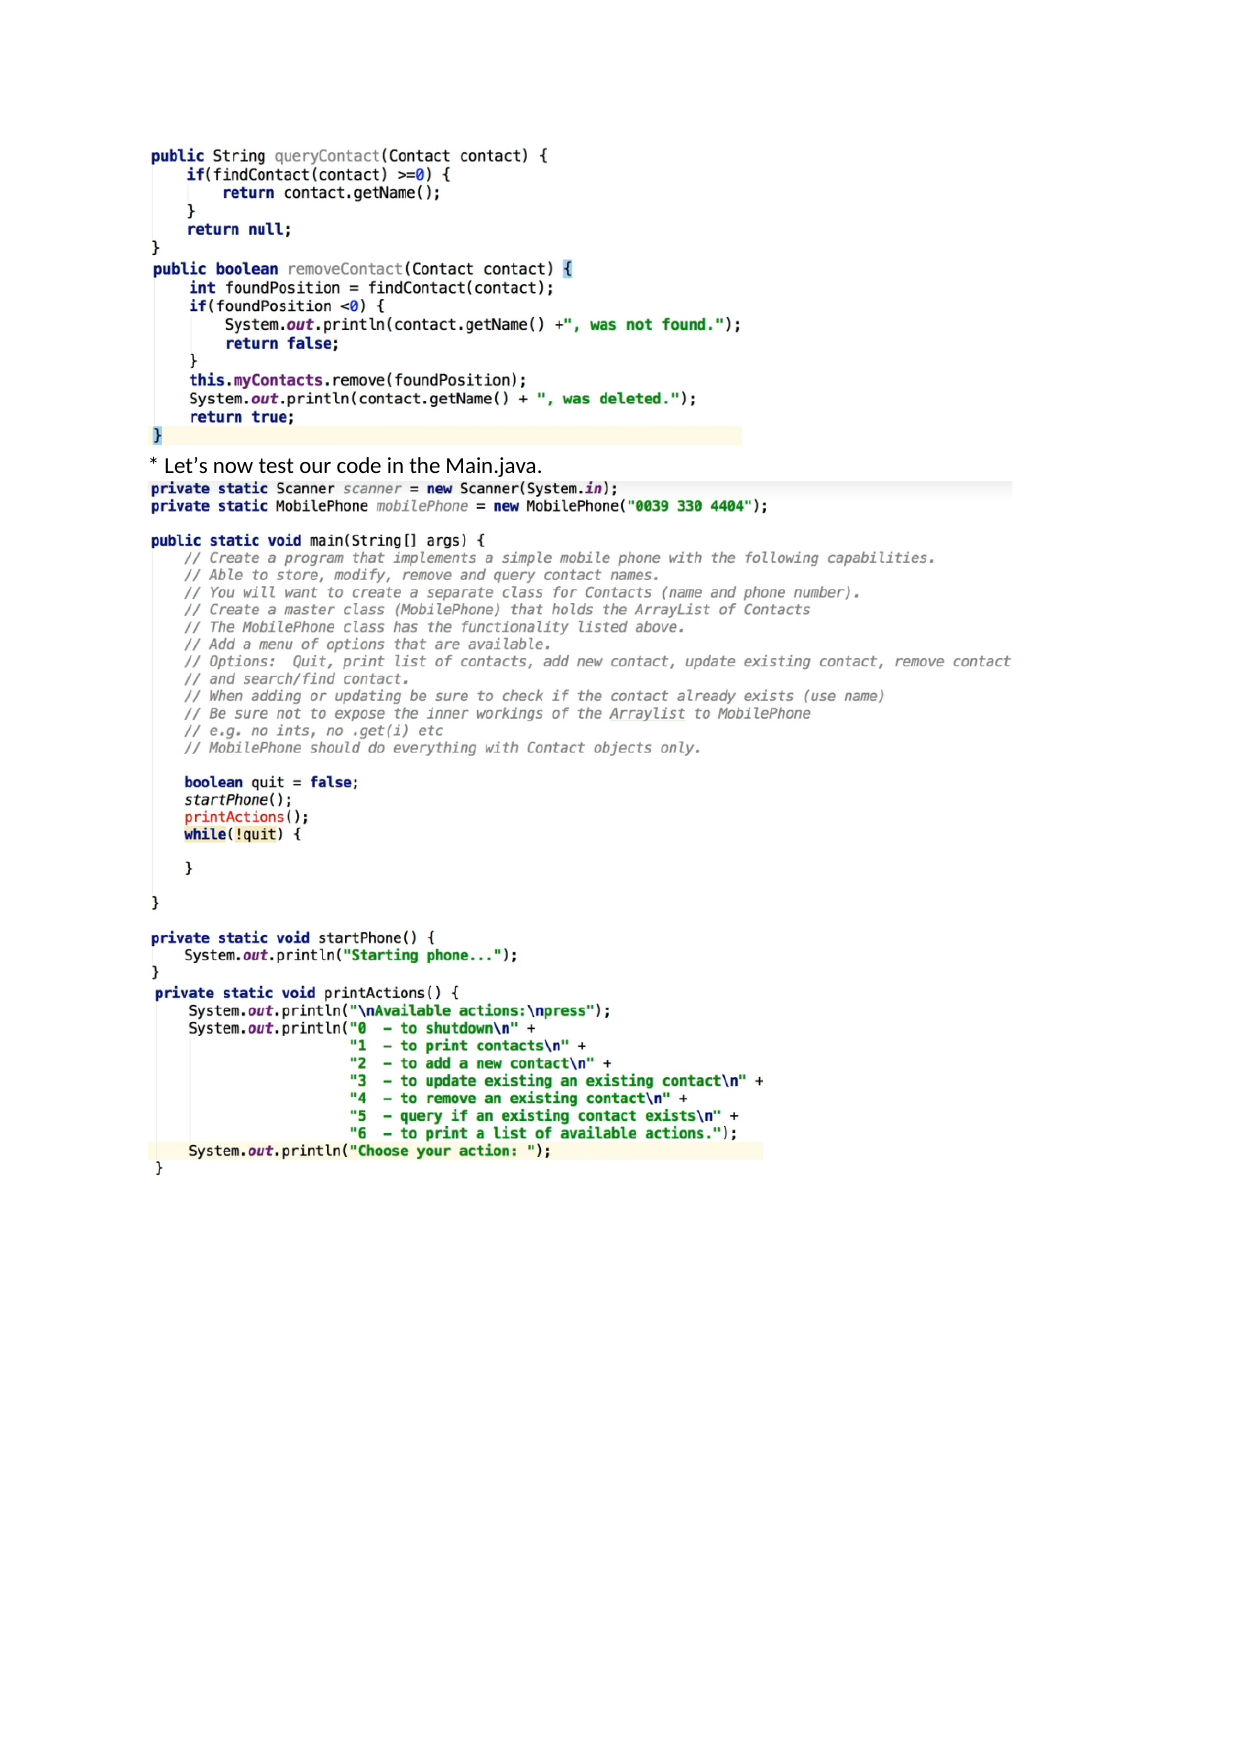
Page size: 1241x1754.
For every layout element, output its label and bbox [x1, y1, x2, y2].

picture [147, 983, 763, 1178]
picture [147, 481, 1013, 981]
text [148, 148, 1093, 1178]
picture [147, 258, 743, 449]
picture [147, 147, 548, 257]
